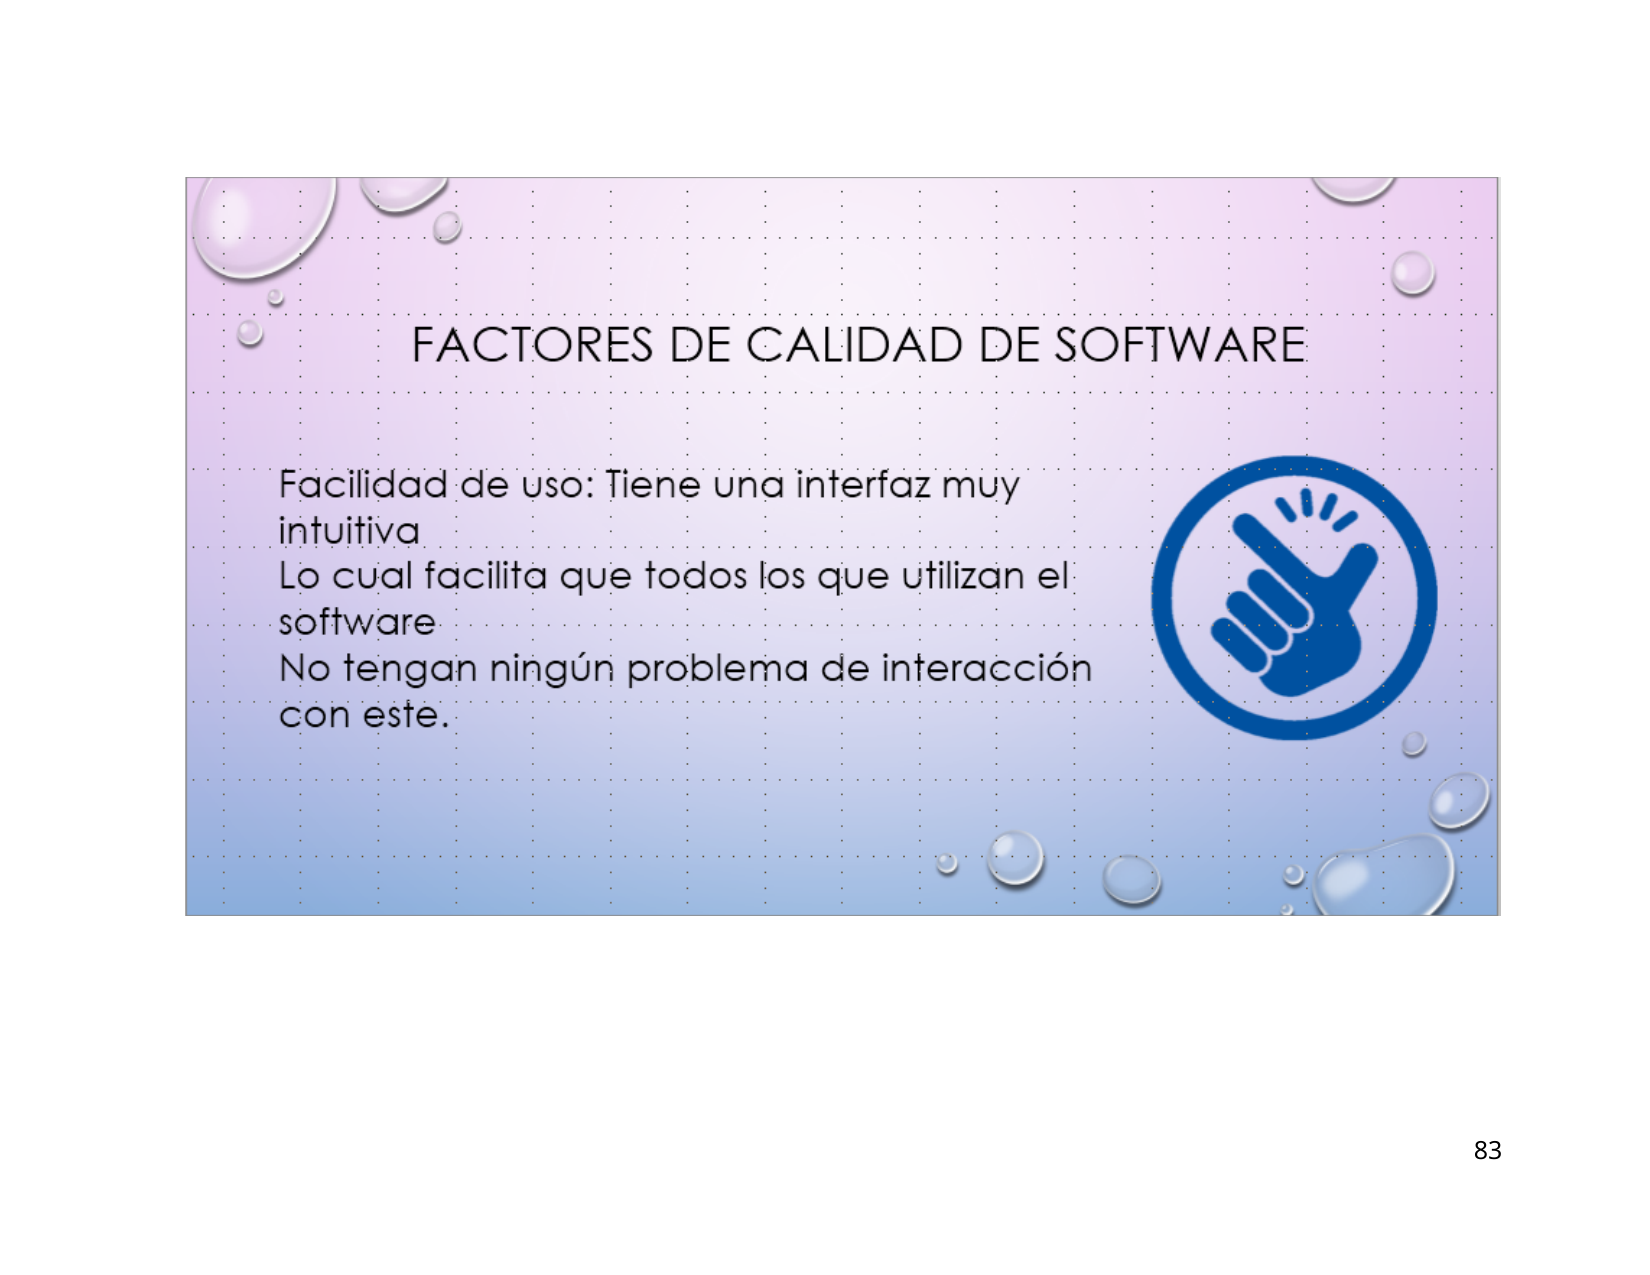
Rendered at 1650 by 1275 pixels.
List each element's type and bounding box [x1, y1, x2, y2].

picture [185, 177, 1501, 916]
